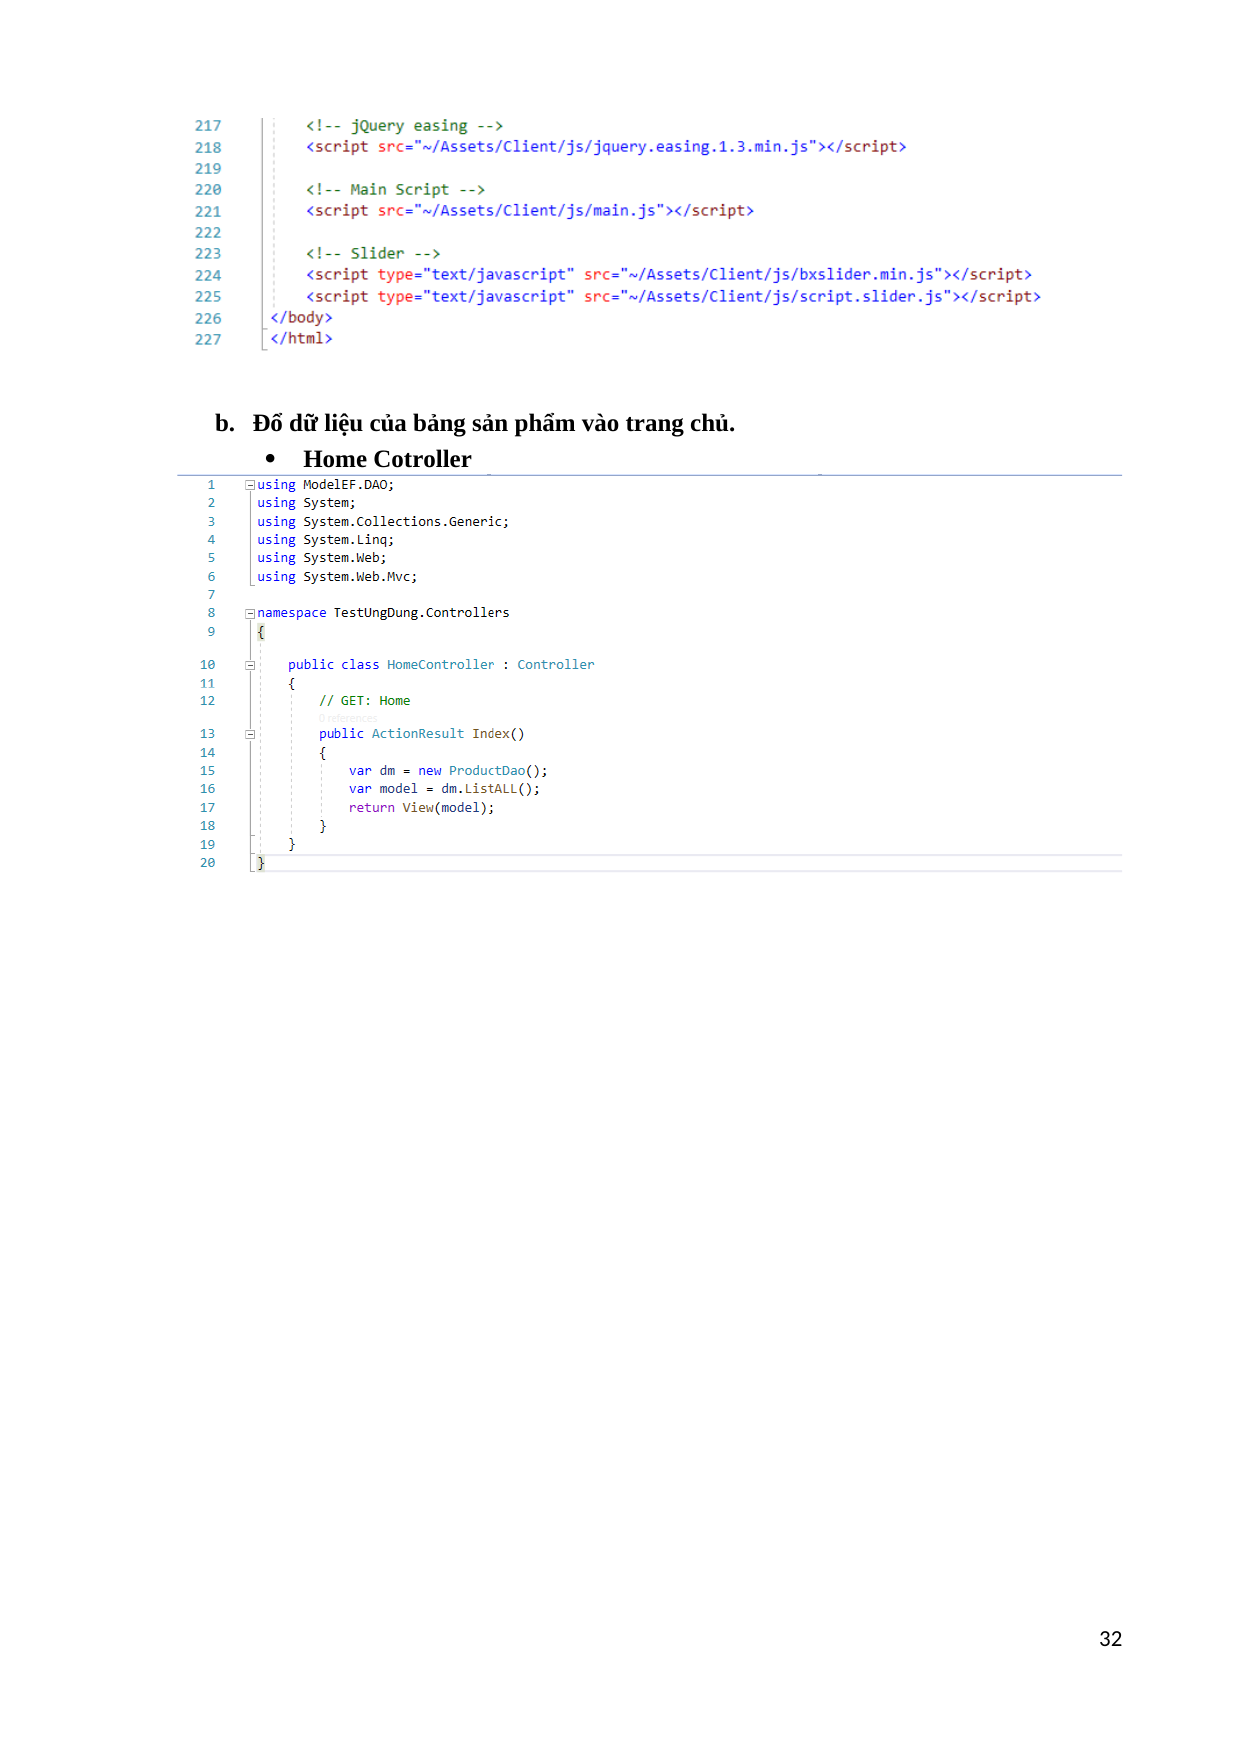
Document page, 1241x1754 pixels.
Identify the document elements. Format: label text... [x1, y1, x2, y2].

picture [177, 118, 1123, 390]
picture [177, 474, 1123, 902]
subtitle Home Cotroller [266, 444, 1122, 472]
subtitle Đổ dữ liệu của bảng sản phẩm vào trang chủ. [215, 408, 1122, 437]
